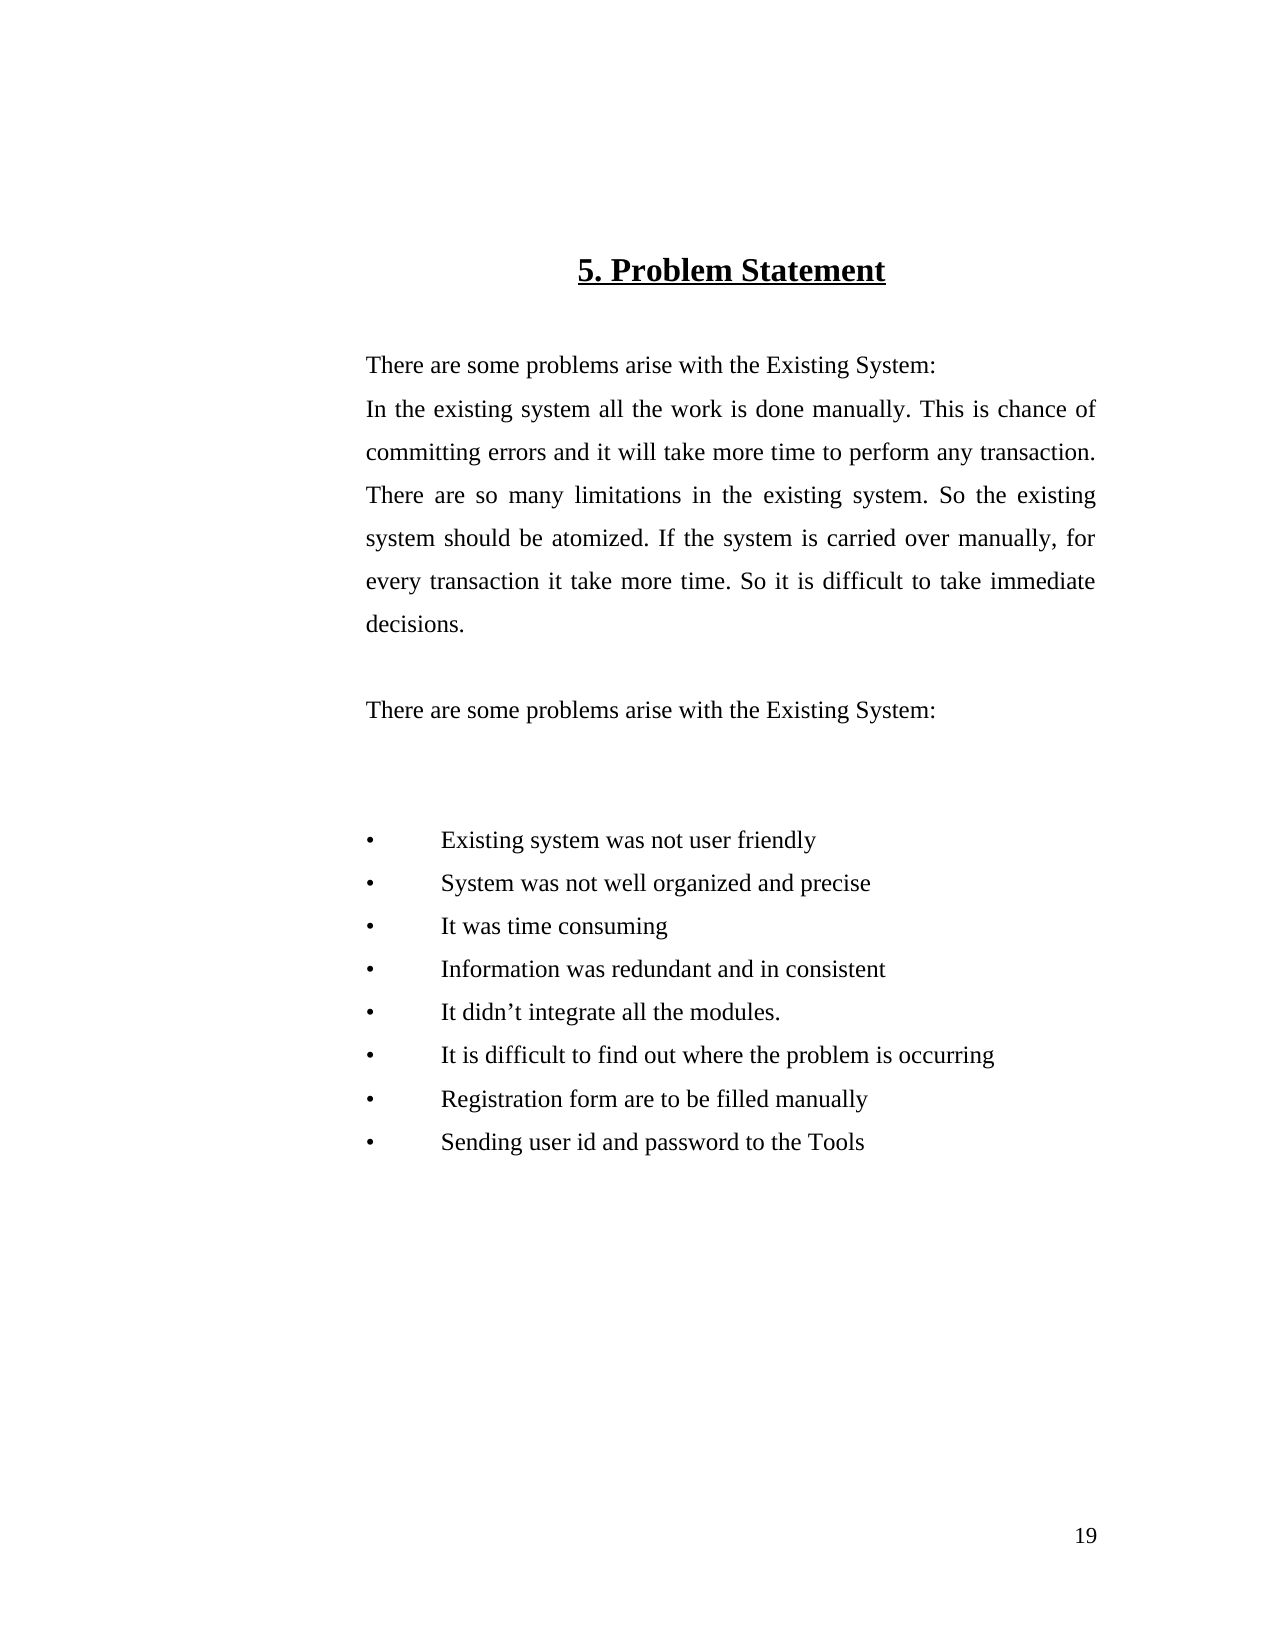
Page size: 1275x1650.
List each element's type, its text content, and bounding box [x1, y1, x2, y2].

list • Information was redundant and in consistent [366, 954, 1097, 983]
list • It didn’t integrate all the modules. [366, 997, 1097, 1026]
list • It was time consuming [366, 911, 1097, 940]
list There are some problems arise with the Existing System: [366, 351, 1097, 379]
list • System was not well organized and precise [366, 868, 1097, 897]
list • It is difficult to find out where the problem is occurring [366, 1041, 1097, 1069]
list • Existing system was not user friendly [366, 825, 1097, 854]
list In the existing system all the work is done manually. This is chance of committing errors and it will take more time to perform any transaction. There are so many limitations in the existing system. So the existing system should be atomized. If the system is carried over manually, for every transaction it take more time. So it is difficult to take immediate decisions. [366, 394, 1097, 638]
list There are some problems arise with the Existing System: [366, 696, 1097, 724]
list • Sending user id and password to the Tools [366, 1127, 1097, 1156]
list 5. Problem Statement [366, 250, 1097, 288]
list • Registration form are to be filled manually [366, 1084, 1097, 1112]
